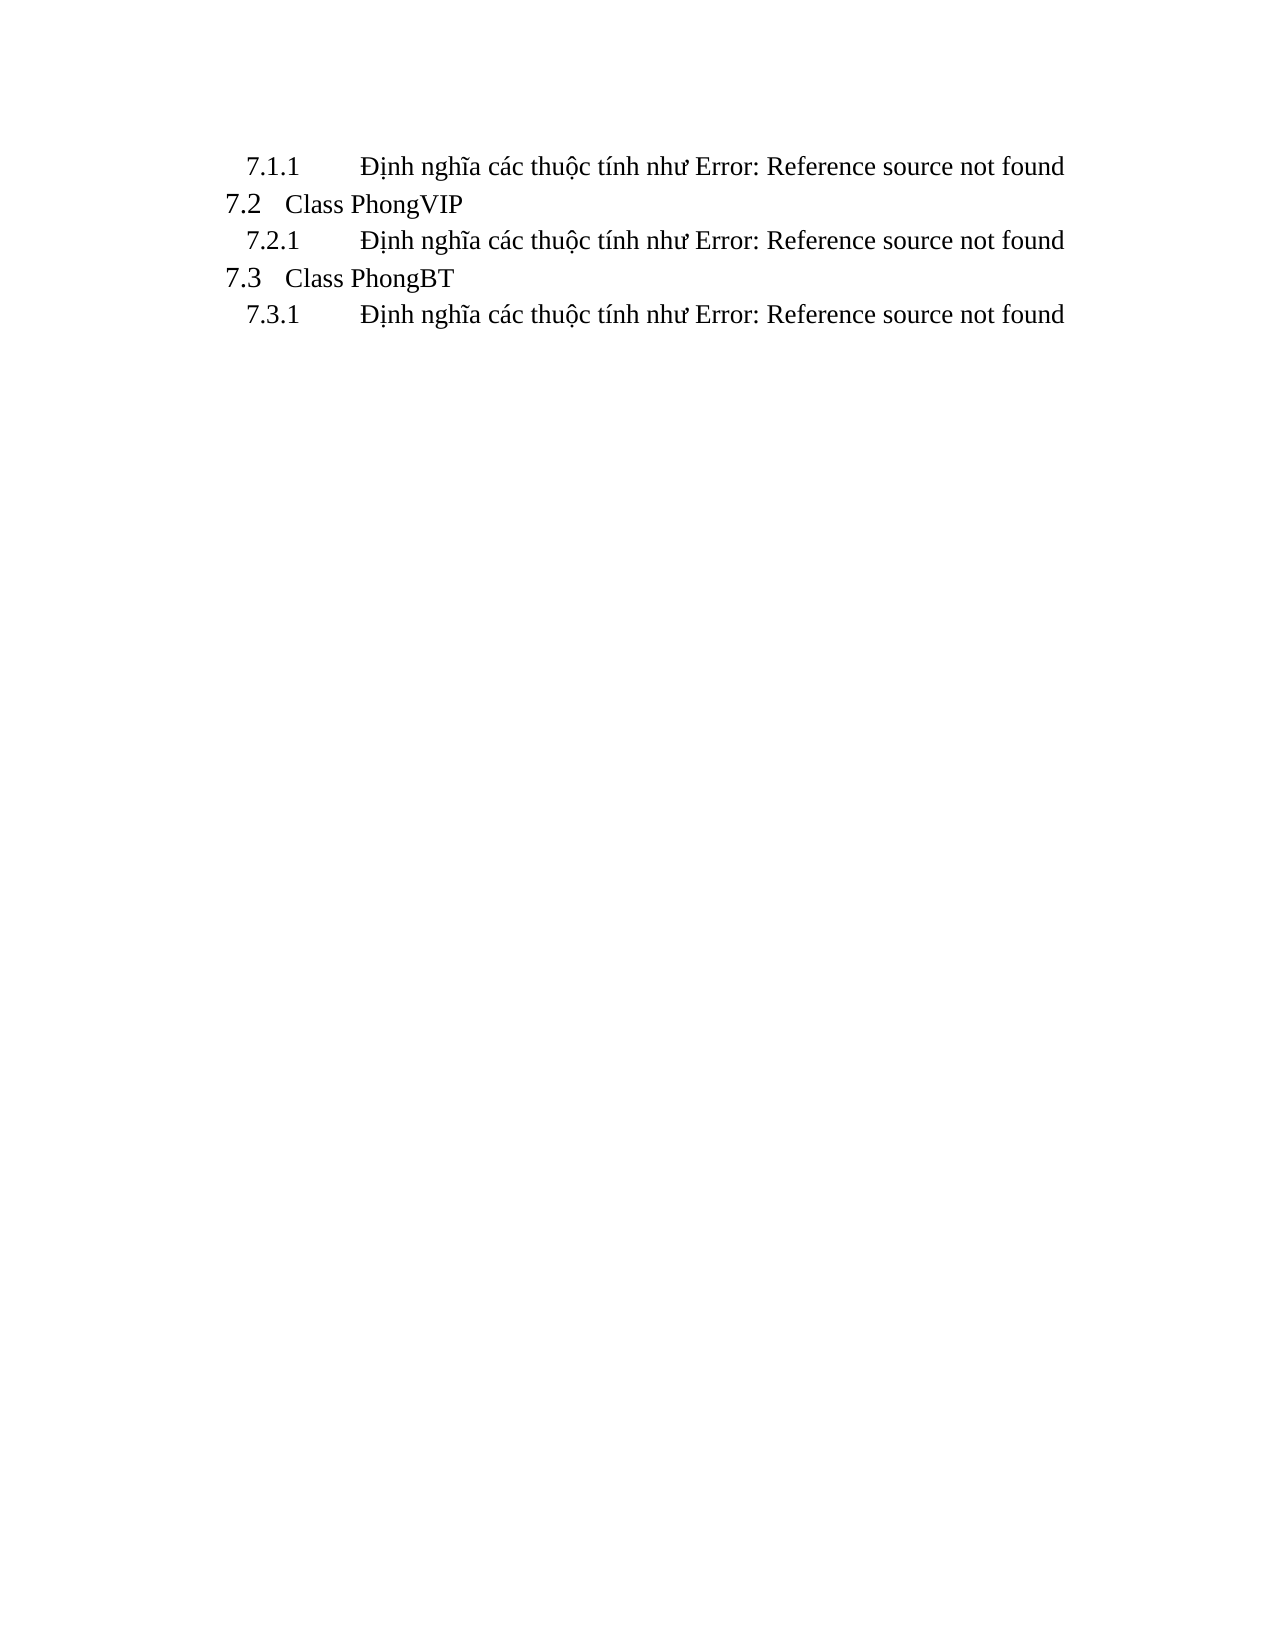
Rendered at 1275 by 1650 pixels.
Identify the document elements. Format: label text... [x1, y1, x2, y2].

text Class PhongBT [225, 260, 1125, 293]
text Class PhongVIP [225, 186, 1125, 219]
